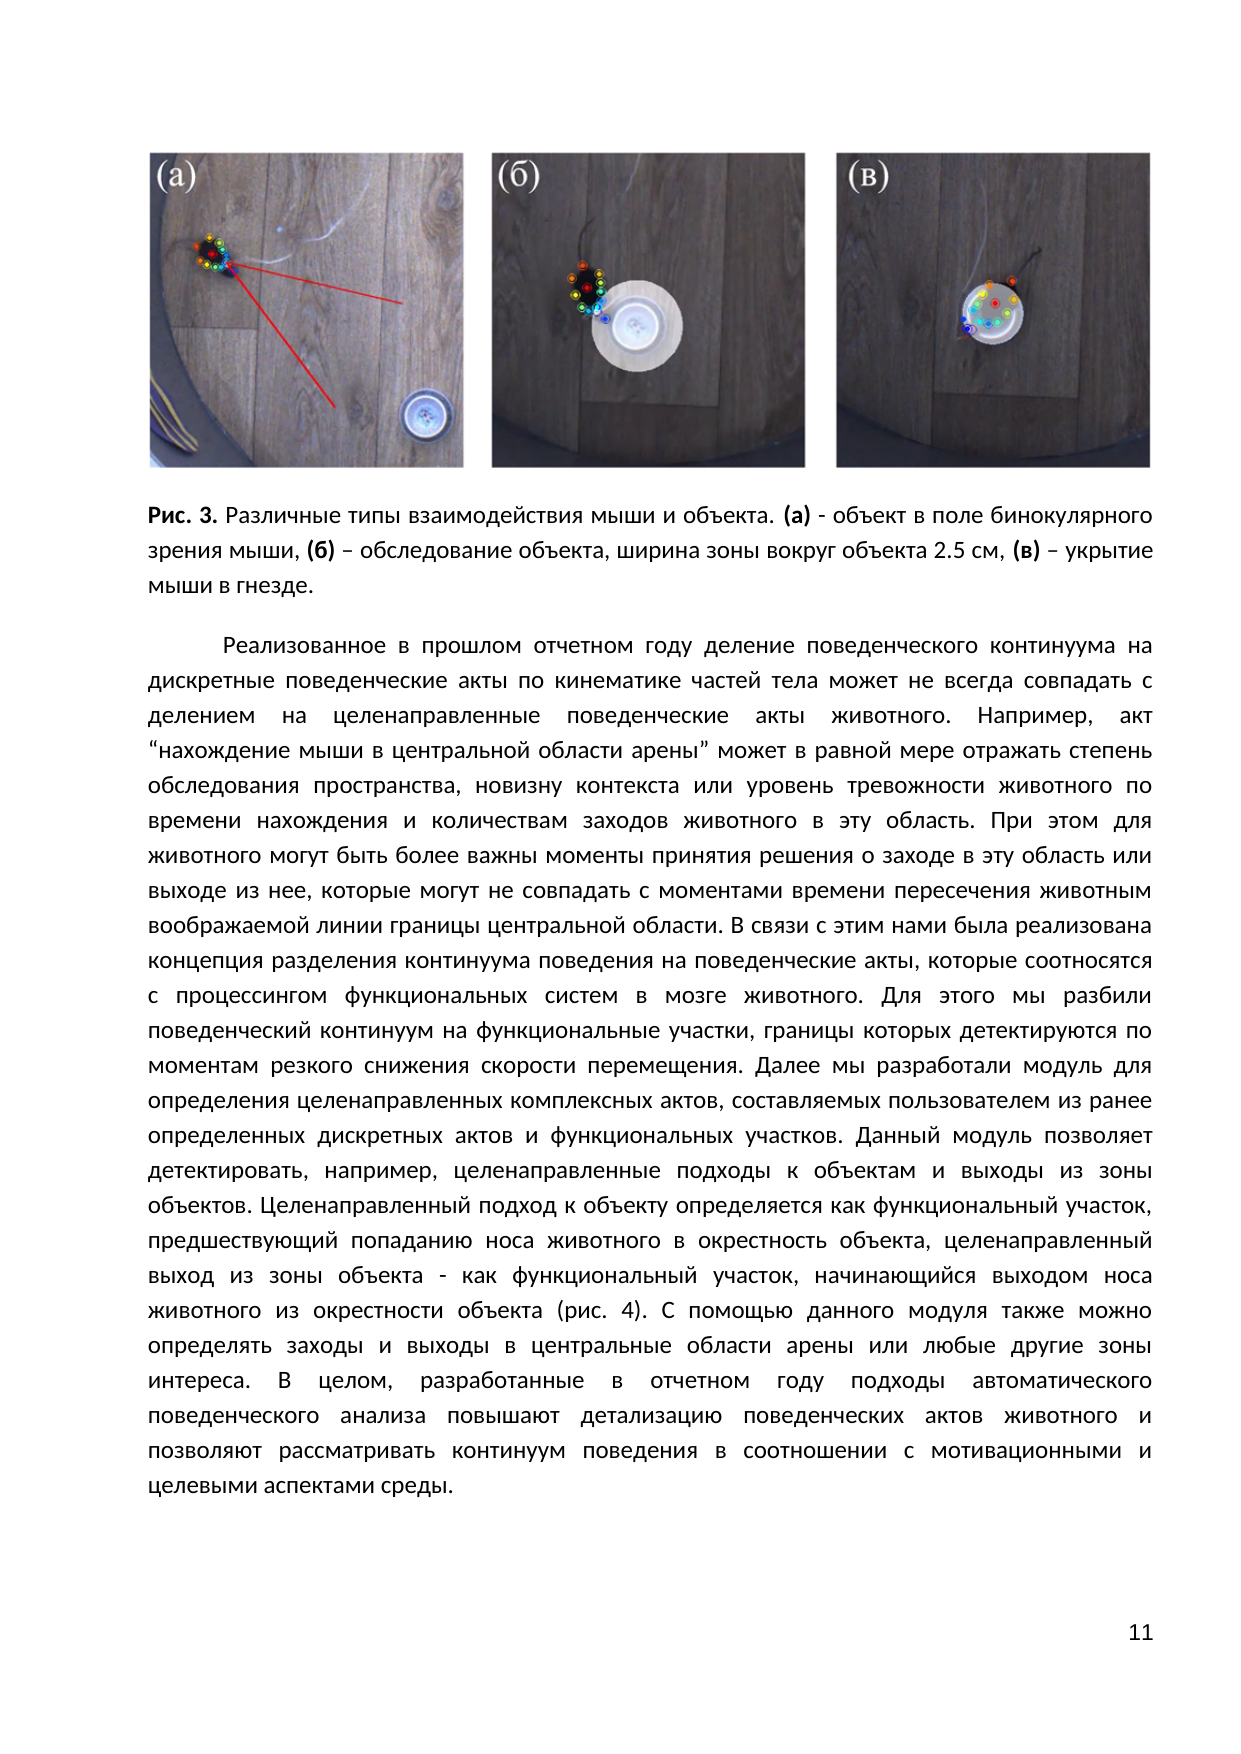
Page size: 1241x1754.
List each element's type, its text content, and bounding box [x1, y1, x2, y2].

picture [147, 150, 1152, 471]
text Рис. 3. Различные типы взаимодействия мыши и объекта. (а) - объект в поле бинокулярного зрения мыши, (б) – обследование объекта, ширина зоны вокруг объекта 2.5 см, (в) – укрытие мыши в гнезде. [148, 500, 1153, 600]
text Реализованное в прошлом отчетном году деление поведенческого континуума на дискретные поведенческие акты по кинематике частей тела может не всегда совпадать с делением на целенаправленные поведенческие акты животного. Например, акт “нахождение мыши в центральной области арены” может в равной мере отражать степень обследования пространства, новизну контекста или уровень тревожности животного по времени нахождения и количествам заходов животного в эту область. При этом для животного могут быть более важны моменты принятия решения о заходе в эту область или выходе из нее, которые могут не совпадать с моментами времени пересечения животным воображаемой линии границы центральной области. В связи с этим нами была реализована концепция разделения континуума поведения на поведенческие акты, которые соотносятся с процессингом функциональных систем в мозге животного. Для этого мы разбили поведенческий континуум на функциональные участки, границы которых детектируются по моментам резкого снижения скорости перемещения. Далее мы разработали модуль для определения целенаправленных комплексных актов, составляемых пользователем из ранее определенных дискретных актов и функциональных участков. Данный модуль позволяет детектировать, например, целенаправленные подходы к объектам и выходы из зоны объектов. Целенаправленный подход к объекту определяется как функциональный участок, предшествующий попаданию носа животного в окрестность объекта, целенаправленный выход из зоны объекта - как функциональный участок, начинающийся выходом носа животного из окрестности объекта (рис. 4). С помощью данного модуля также можно определять заходы и выходы в центральные области арены или любые другие зоны интереса. В целом, разработанные в отчетном году подходы автоматического поведенческого анализа повышают детализацию поведенческих актов животного и позволяют рассматривать континуум поведения в соотношении с мотивационными и целевыми аспектами среды. [148, 630, 1153, 1500]
